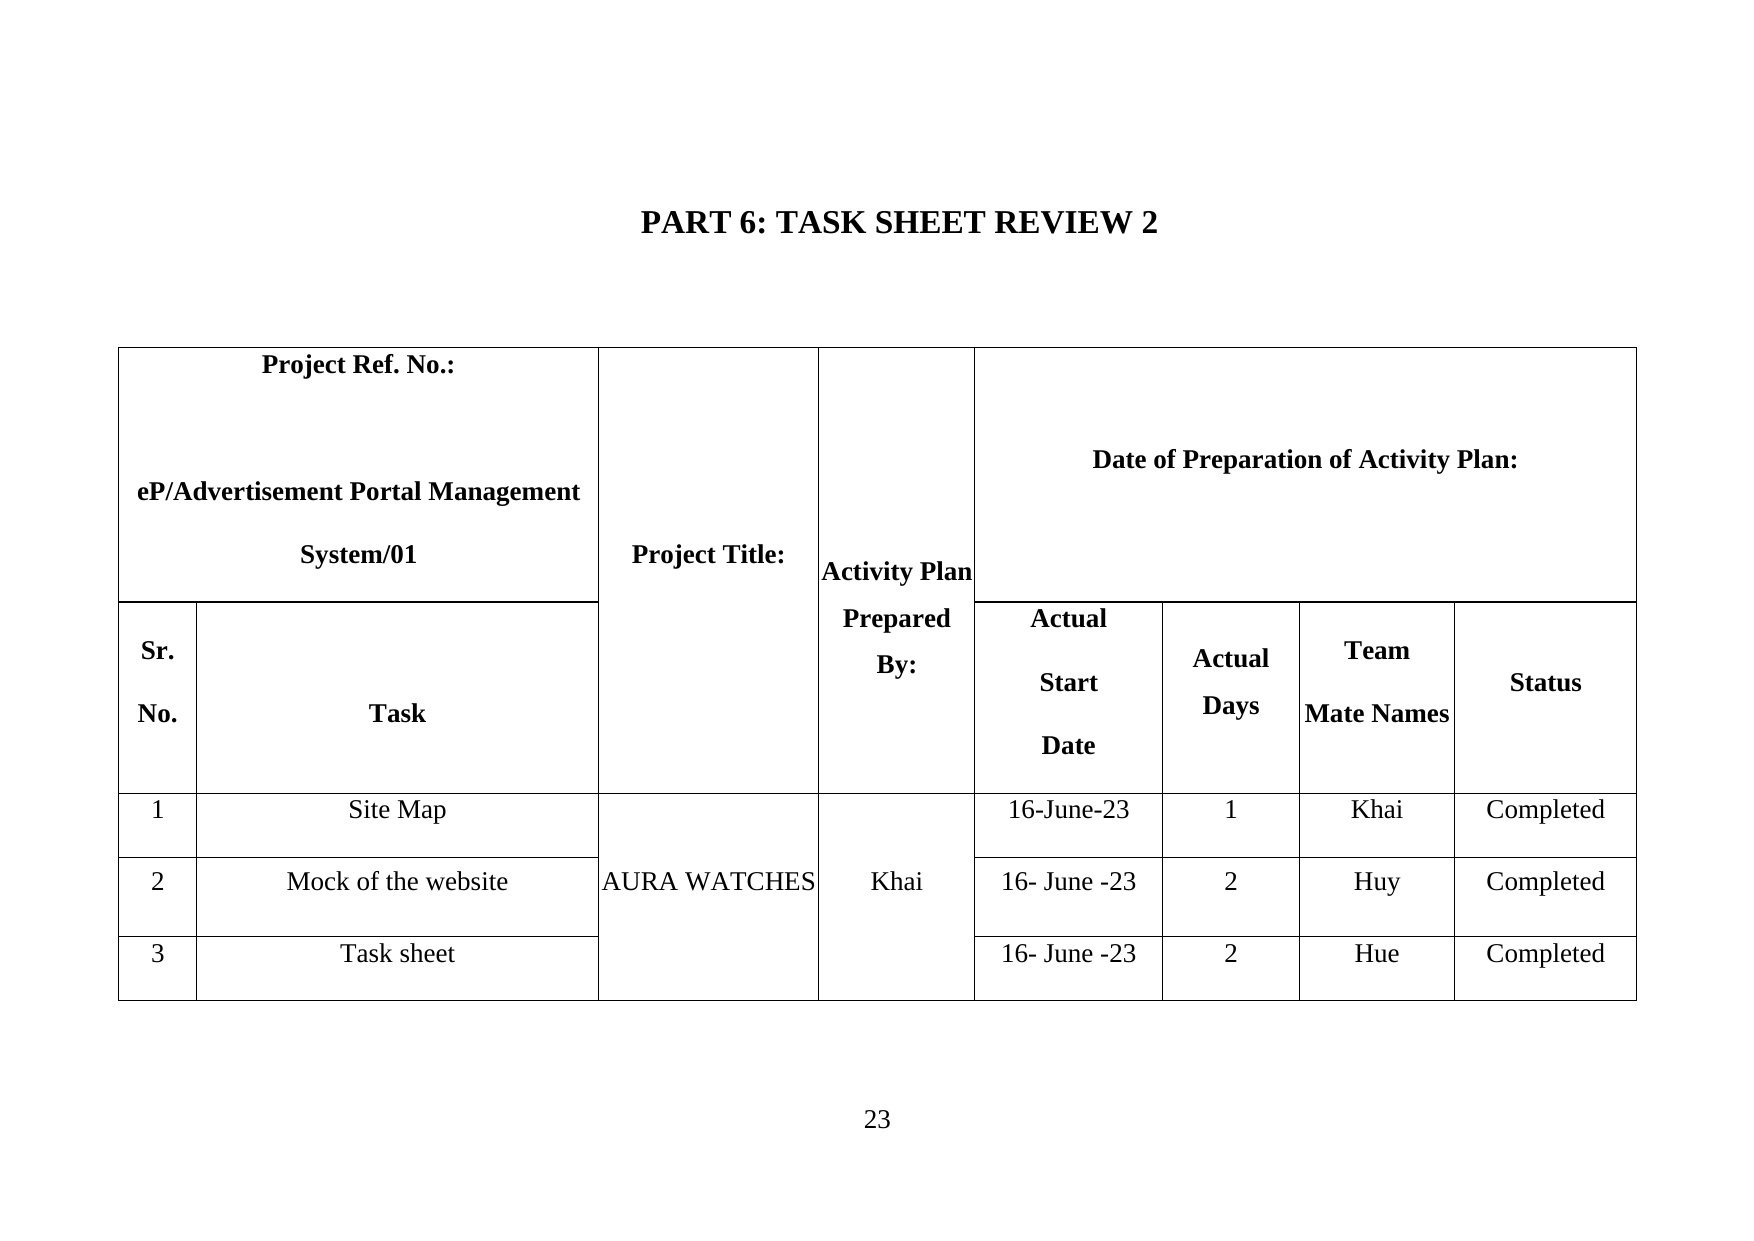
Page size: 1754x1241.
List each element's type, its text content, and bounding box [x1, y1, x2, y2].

table_cell 2 [1163, 858, 1299, 936]
table_header Project Title: [599, 348, 818, 792]
table_cell Task [197, 603, 598, 792]
table_cell 16- June -23 [975, 858, 1162, 936]
table_cell 16-June-23 [975, 794, 1162, 857]
table_cell Completed [1455, 794, 1636, 857]
table_cell 16- June -23 [975, 937, 1162, 1000]
table_cell 2 [119, 858, 196, 936]
table_cell 1 [1163, 794, 1299, 857]
table_cell Team Mate Names [1300, 603, 1454, 792]
subtitle PART 6: TASK SHEET REVIEW 2 [118, 202, 1636, 241]
table_cell Sr. No. [119, 603, 196, 792]
table_header Date of Preparation of Activity Plan: [975, 348, 1636, 601]
table_header Activity Plan Prepared By: [819, 348, 974, 792]
table_cell Site Map [197, 794, 598, 857]
table_cell Completed [1455, 858, 1636, 936]
table_cell 1 [119, 794, 196, 857]
table_cell 3 [119, 937, 196, 1000]
table_cell Actual Days [1163, 603, 1299, 792]
table_cell Mock of the website [197, 858, 598, 936]
table_cell Actual Start Date [975, 603, 1162, 792]
table_header Project Ref. No.: eP/Advertisement Portal Management System/01 [119, 348, 598, 601]
table_cell 2 [1163, 937, 1299, 1000]
table_cell Huy [1300, 858, 1454, 936]
table_cell Status [1455, 603, 1636, 792]
table_cell Completed [1455, 937, 1636, 1000]
table_cell Khai [819, 794, 974, 1000]
table_cell Hue [1300, 937, 1454, 1000]
table_cell Khai [1300, 794, 1454, 857]
table_cell Task sheet [197, 937, 598, 1000]
table_cell AURA WATCHES [599, 794, 818, 1000]
